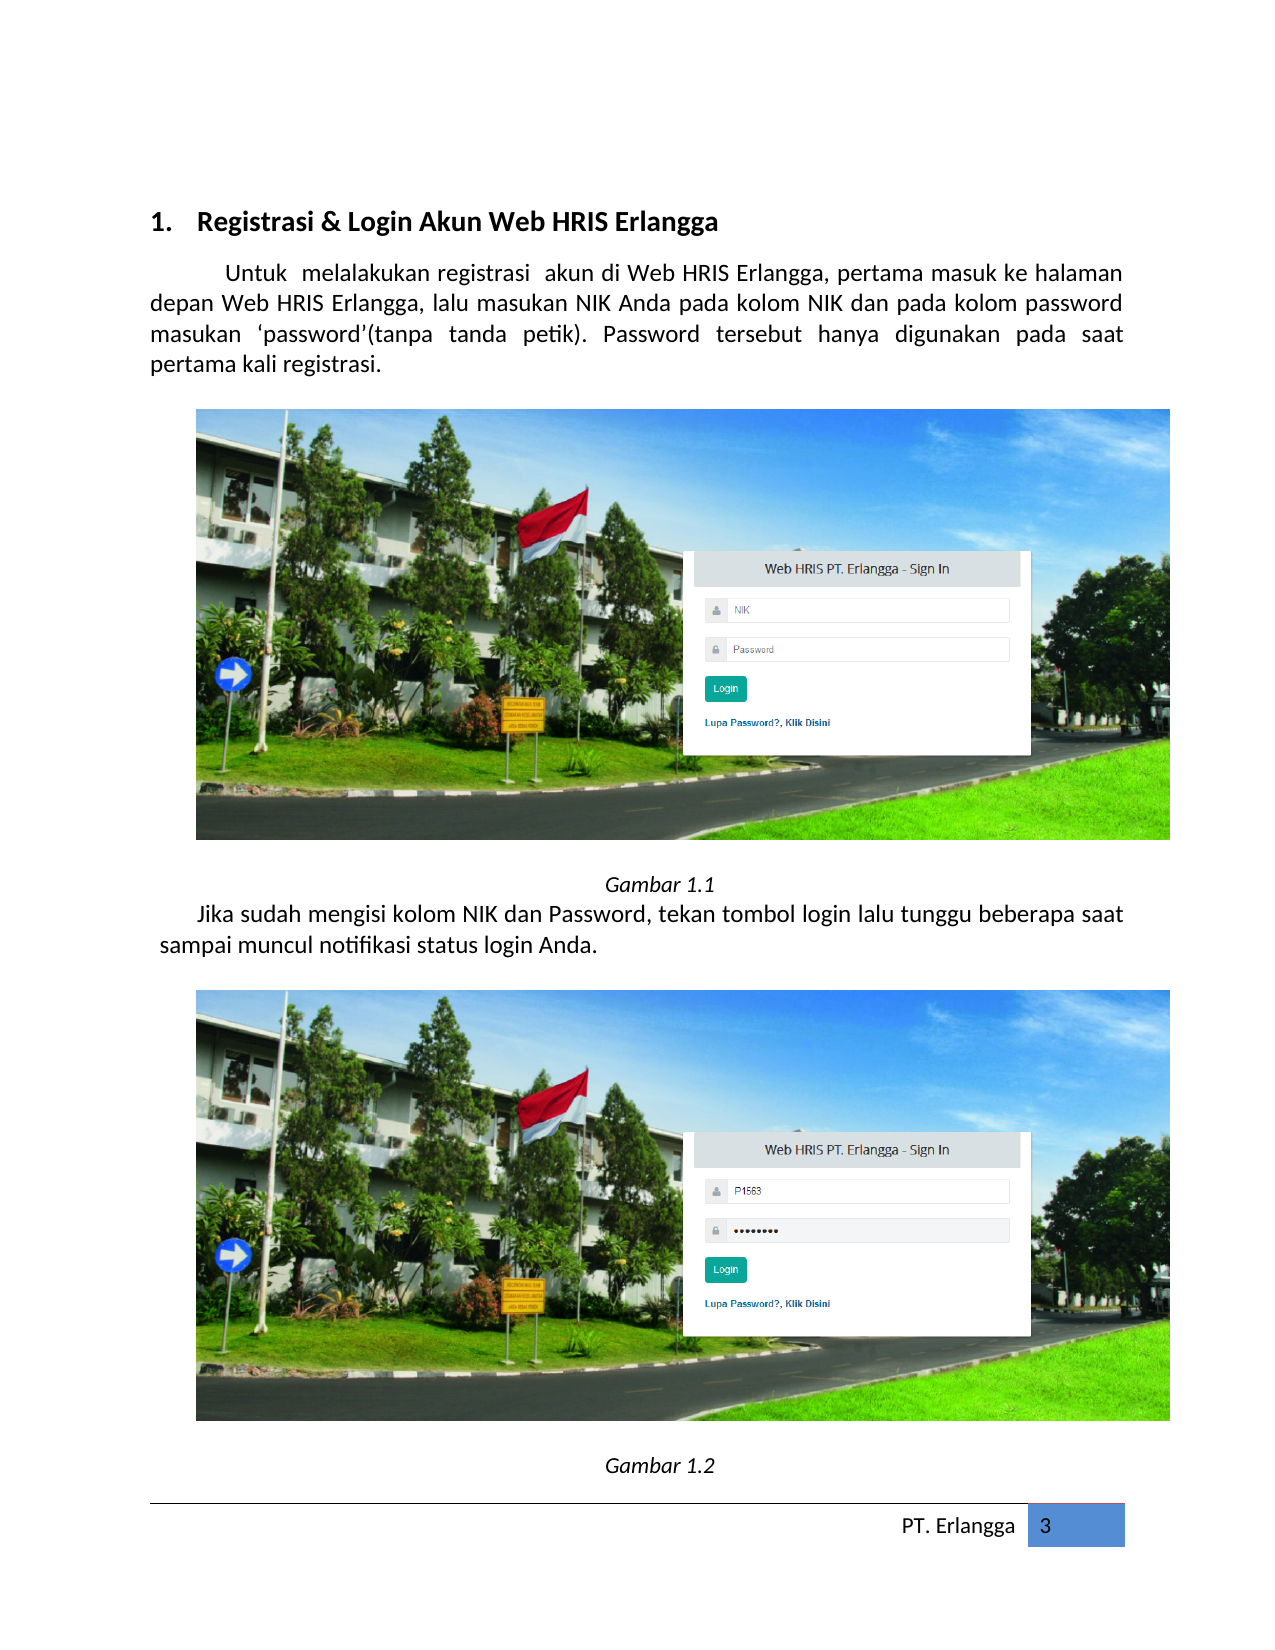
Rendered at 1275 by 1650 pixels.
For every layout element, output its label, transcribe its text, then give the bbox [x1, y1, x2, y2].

text Jika sudah mengisi kolom NIK dan Password, tekan tombol login lalu tunggu beberapa saat sampai muncul notifikasi status login Anda. [159, 898, 1125, 959]
text Gambar 1.2 [159, 1451, 1125, 1479]
text Untuk melalakukan registrasi akun di Web HRIS Erlangga, pertama masuk ke halaman depan Web HRIS Erlangga, lalu masukan NIK Anda pada kolom NIK dan pada kolom password masukan ‘password’(tanpa tanda petik). Password tersebut hanya digunakan pada saat pertama kali registrasi. [150, 257, 1125, 379]
text 1. Registrasi & Login Akun Web HRIS Erlangga [150, 203, 1125, 239]
picture [196, 990, 1170, 1421]
picture [196, 409, 1170, 840]
text Gambar 1.1 [159, 871, 1125, 898]
